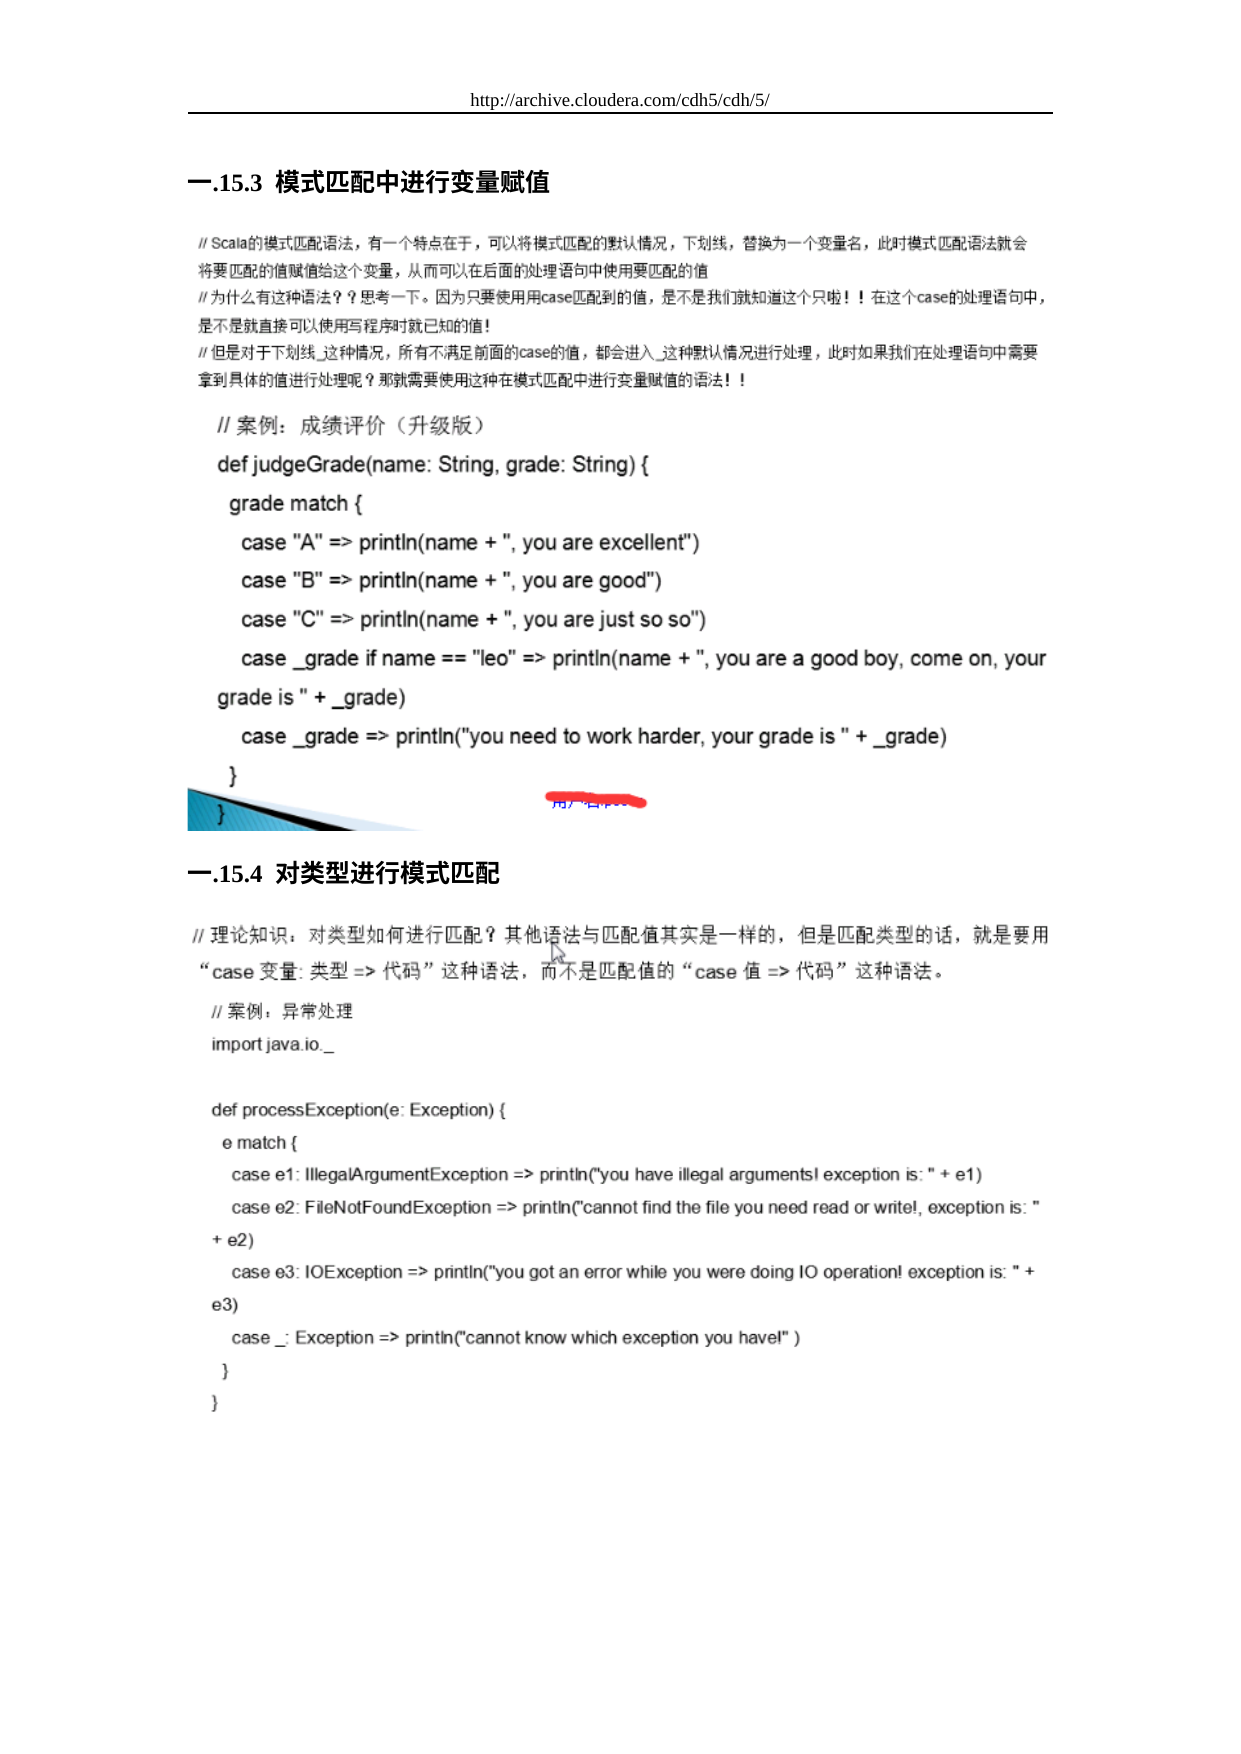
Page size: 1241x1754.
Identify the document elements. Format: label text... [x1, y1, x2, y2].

picture [187, 915, 1053, 993]
picture [187, 409, 1053, 831]
picture [187, 999, 1053, 1413]
picture [187, 223, 1053, 403]
subtitle 对类型进行模式匹配 [187, 854, 1053, 890]
subtitle 模式匹配中进行变量赋值 [187, 162, 1053, 198]
